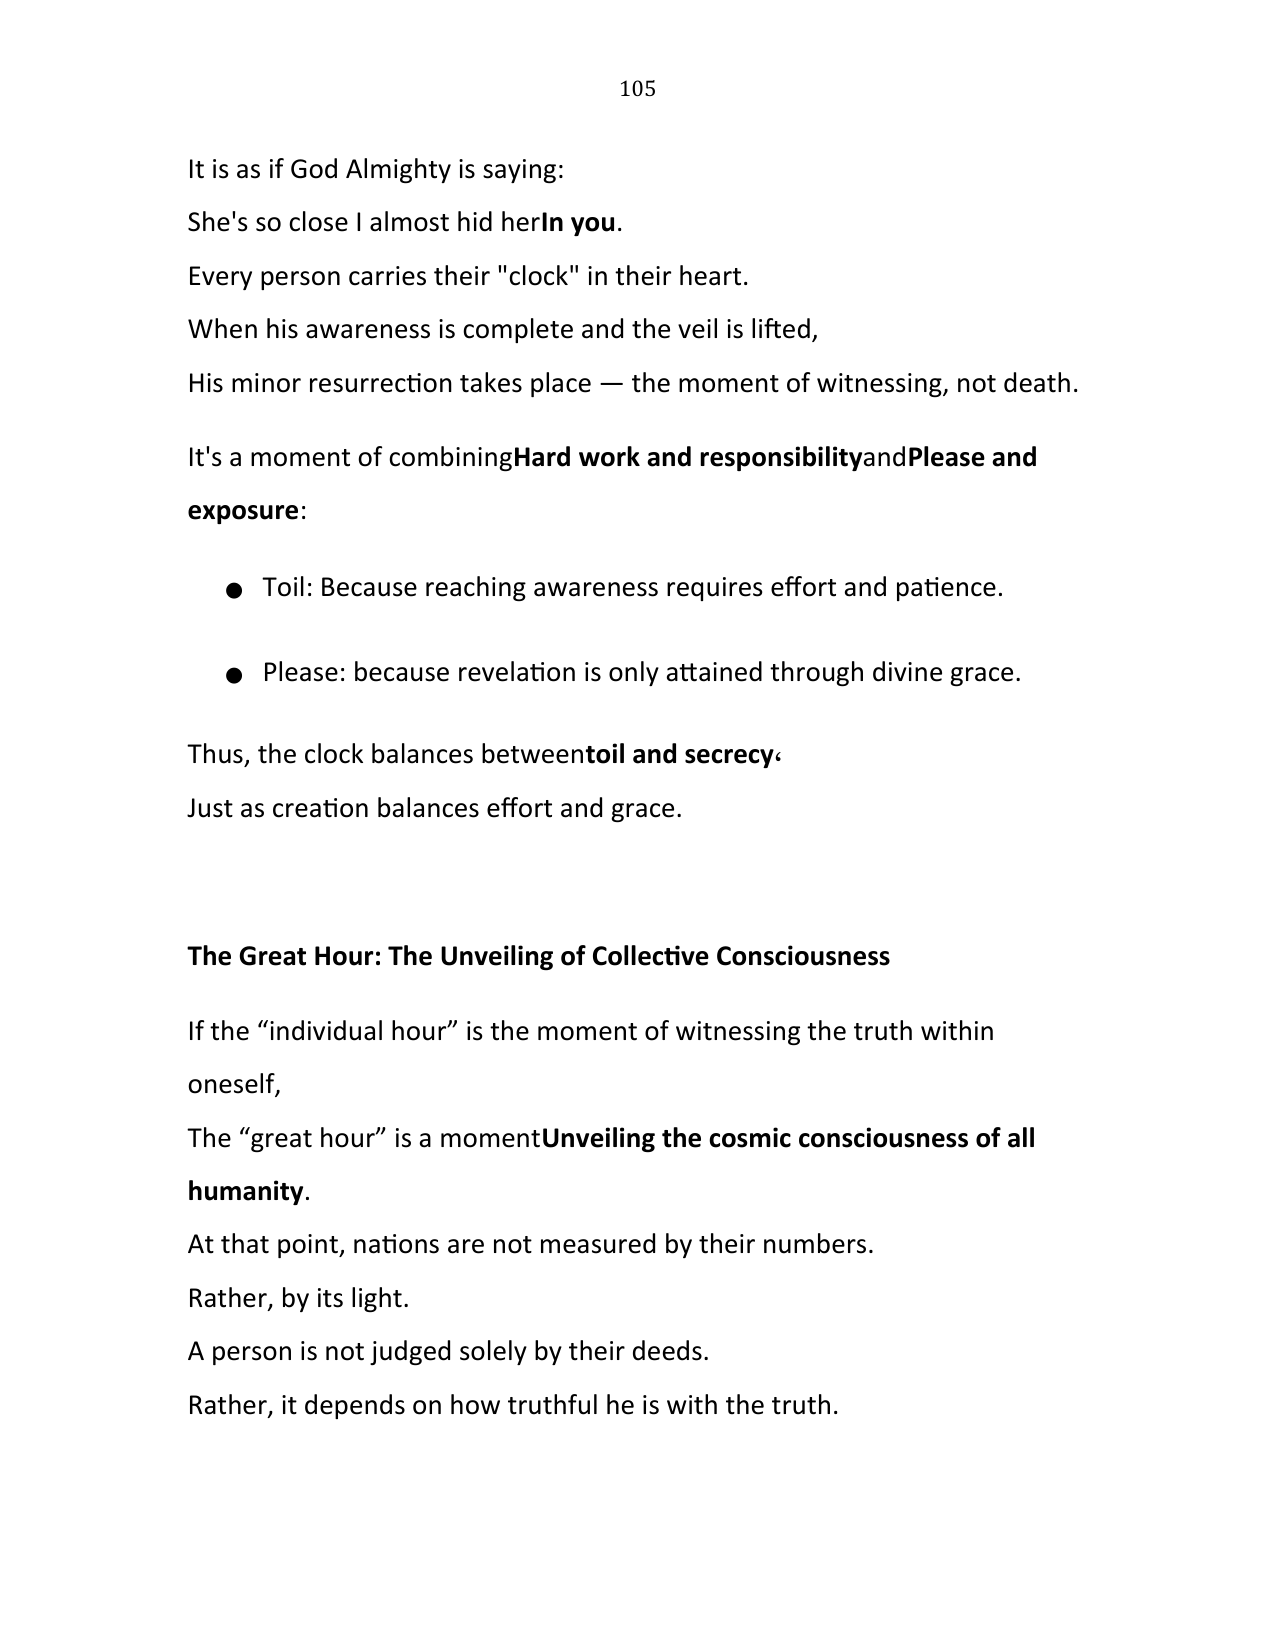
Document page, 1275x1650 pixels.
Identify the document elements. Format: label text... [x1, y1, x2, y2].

list Please: because revelation is only attained through divine grace. [225, 651, 1087, 693]
text It is as if God Almighty is saying: She's so close I almost hid herIn you. Every person carries their "clock" in their heart. When his awareness is complete and the veil is lifted, His minor resurrection takes place — the moment of witnessing, not death. [187, 150, 1087, 399]
text If the “individual hour” is the moment of witnessing the truth within oneself, The “great hour” is a momentUnveiling the cosmic consciousness of all humanity. At that point, nations are not measured by their numbers. Rather, by its light. A person is not judged solely by their deeds. Rather, it depends on how truthful he is with the truth. [187, 1012, 1087, 1421]
text It's a moment of combiningHard work and responsibilityandPlease and exposure: [187, 438, 1087, 527]
text The Great Hour: The Unveiling of Collective Consciousness [187, 937, 1087, 973]
text Thus, the clock balances betweentoil and secrecy، Just as creation balances effort and grace. [187, 736, 1087, 824]
list Toil: Because reaching awareness requires effort and patience. [225, 566, 1087, 608]
